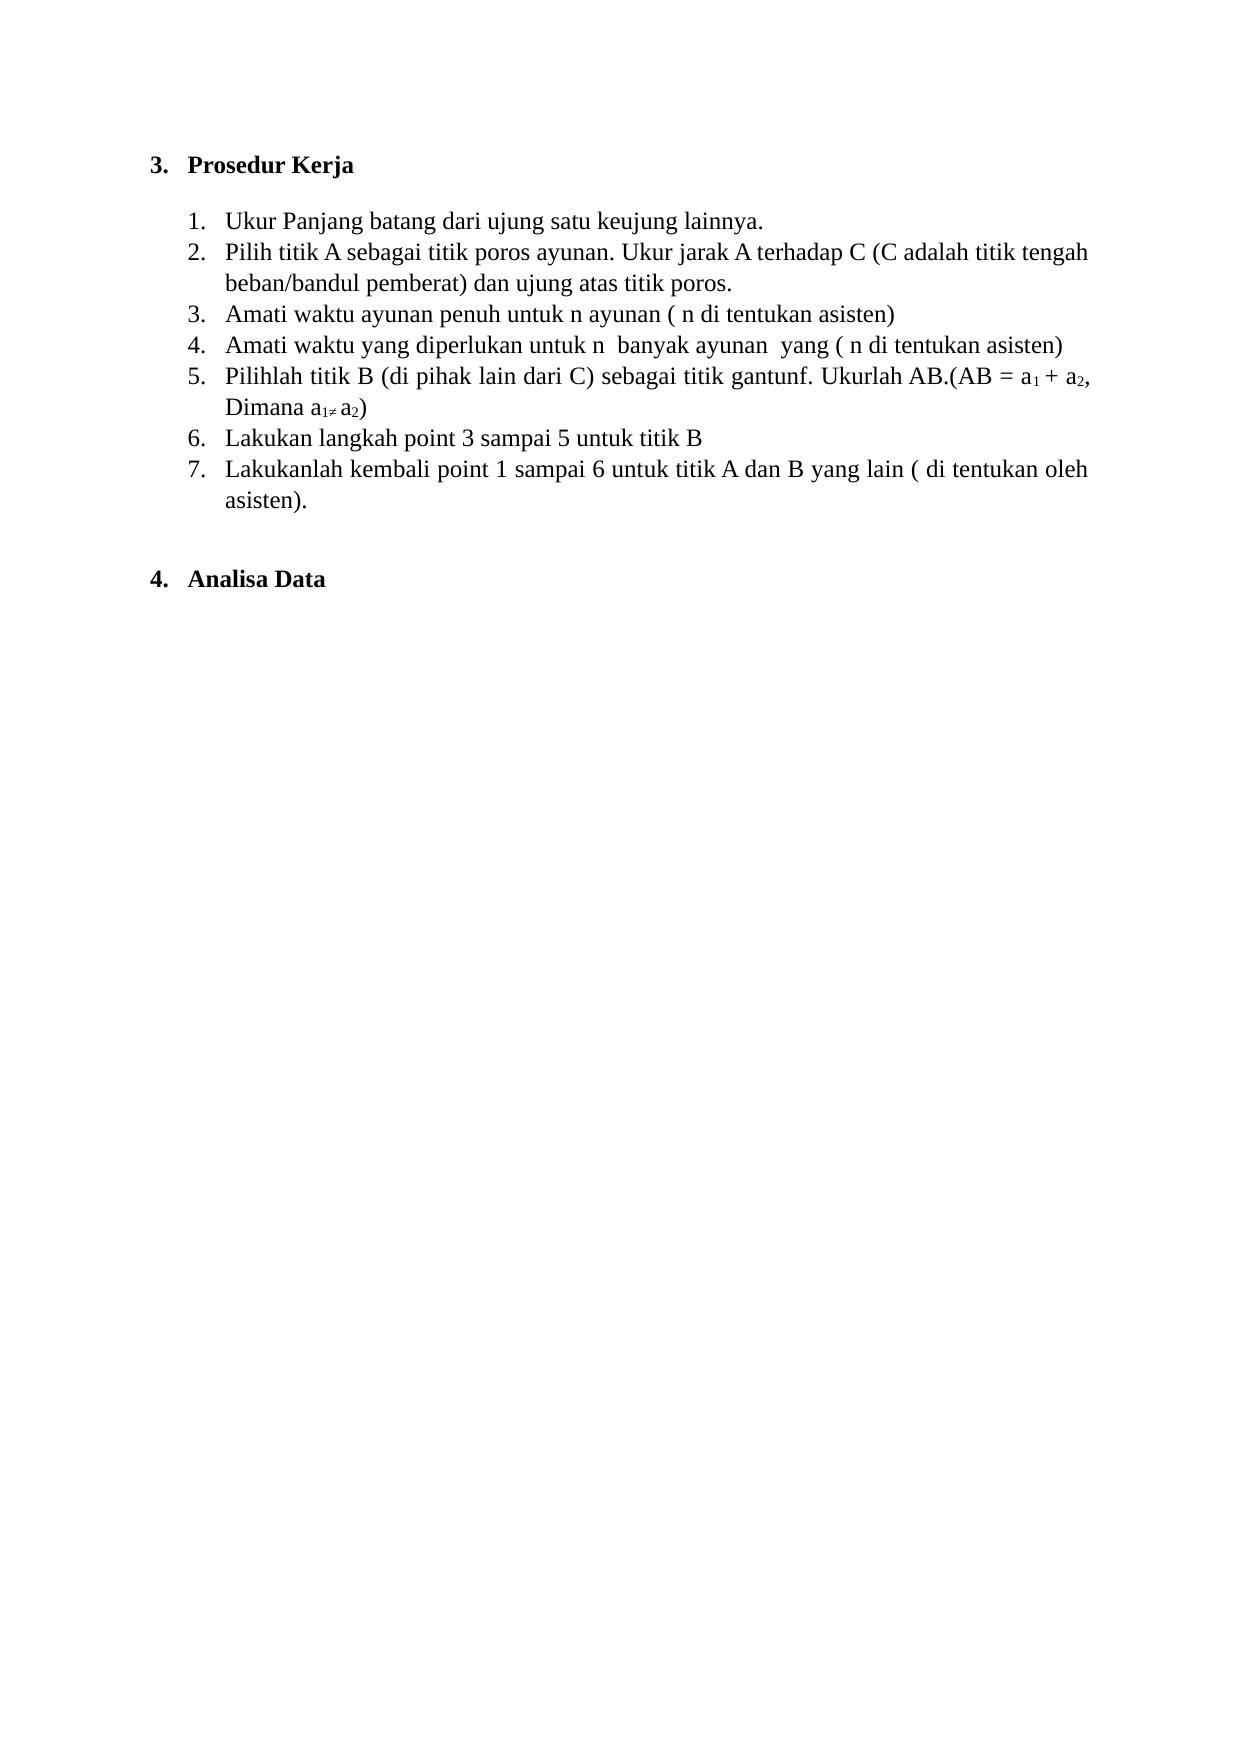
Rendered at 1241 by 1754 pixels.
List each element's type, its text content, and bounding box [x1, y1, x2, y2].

list Pilihlah titik B (di pihak lain dari C) sebagai titik gantunf. Ukurlah AB.(AB = a1 + a2, Dimana a1≠ a2) [187, 361, 1090, 421]
list Ukur Panjang batang dari ujung satu keujung lainnya. [187, 206, 1090, 235]
list Lakukan langkah point 3 sampai 5 untuk titik B [187, 423, 1090, 452]
list Pilih titik A sebagai titik poros ayunan. Ukur jarak A terhadap C (C adalah titik tengah beban/bandul pemberat) dan ujung atas titik poros. [187, 237, 1090, 297]
subtitle Prosedur Kerja [150, 150, 1090, 179]
list Amati waktu yang diperlukan untuk n banyak ayunan yang ( n di tentukan asisten) [187, 330, 1090, 359]
list Amati waktu ayunan penuh untuk n ayunan ( n di tentukan asisten) [187, 299, 1090, 328]
list Lakukanlah kembali point 1 sampai 6 untuk titik A dan B yang lain ( di tentukan oleh asisten). [187, 454, 1090, 514]
subtitle Analisa Data [150, 564, 1090, 593]
